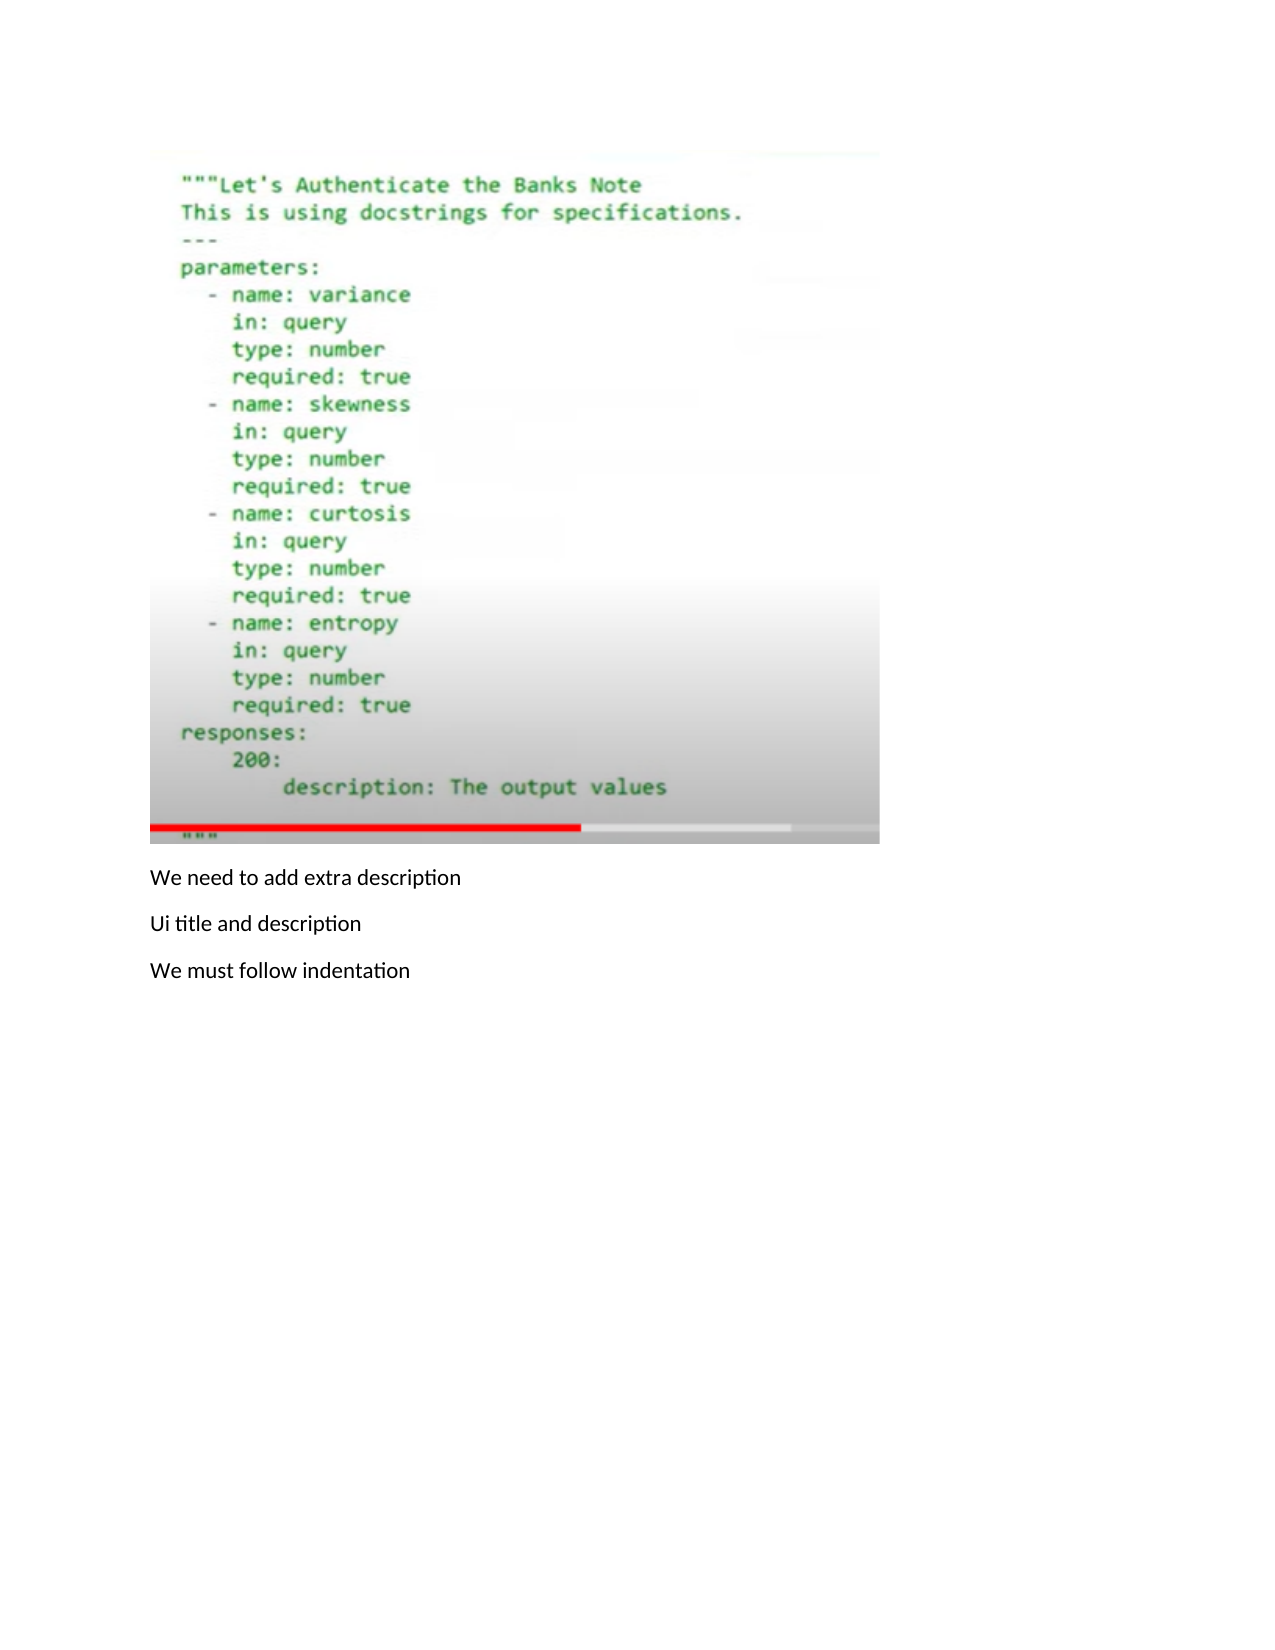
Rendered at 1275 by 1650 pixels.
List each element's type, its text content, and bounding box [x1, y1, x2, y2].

text We need to add extra description [150, 863, 1125, 891]
text Ui title and description [150, 909, 1125, 937]
text We must follow indentation [150, 956, 1125, 984]
picture [150, 150, 880, 844]
